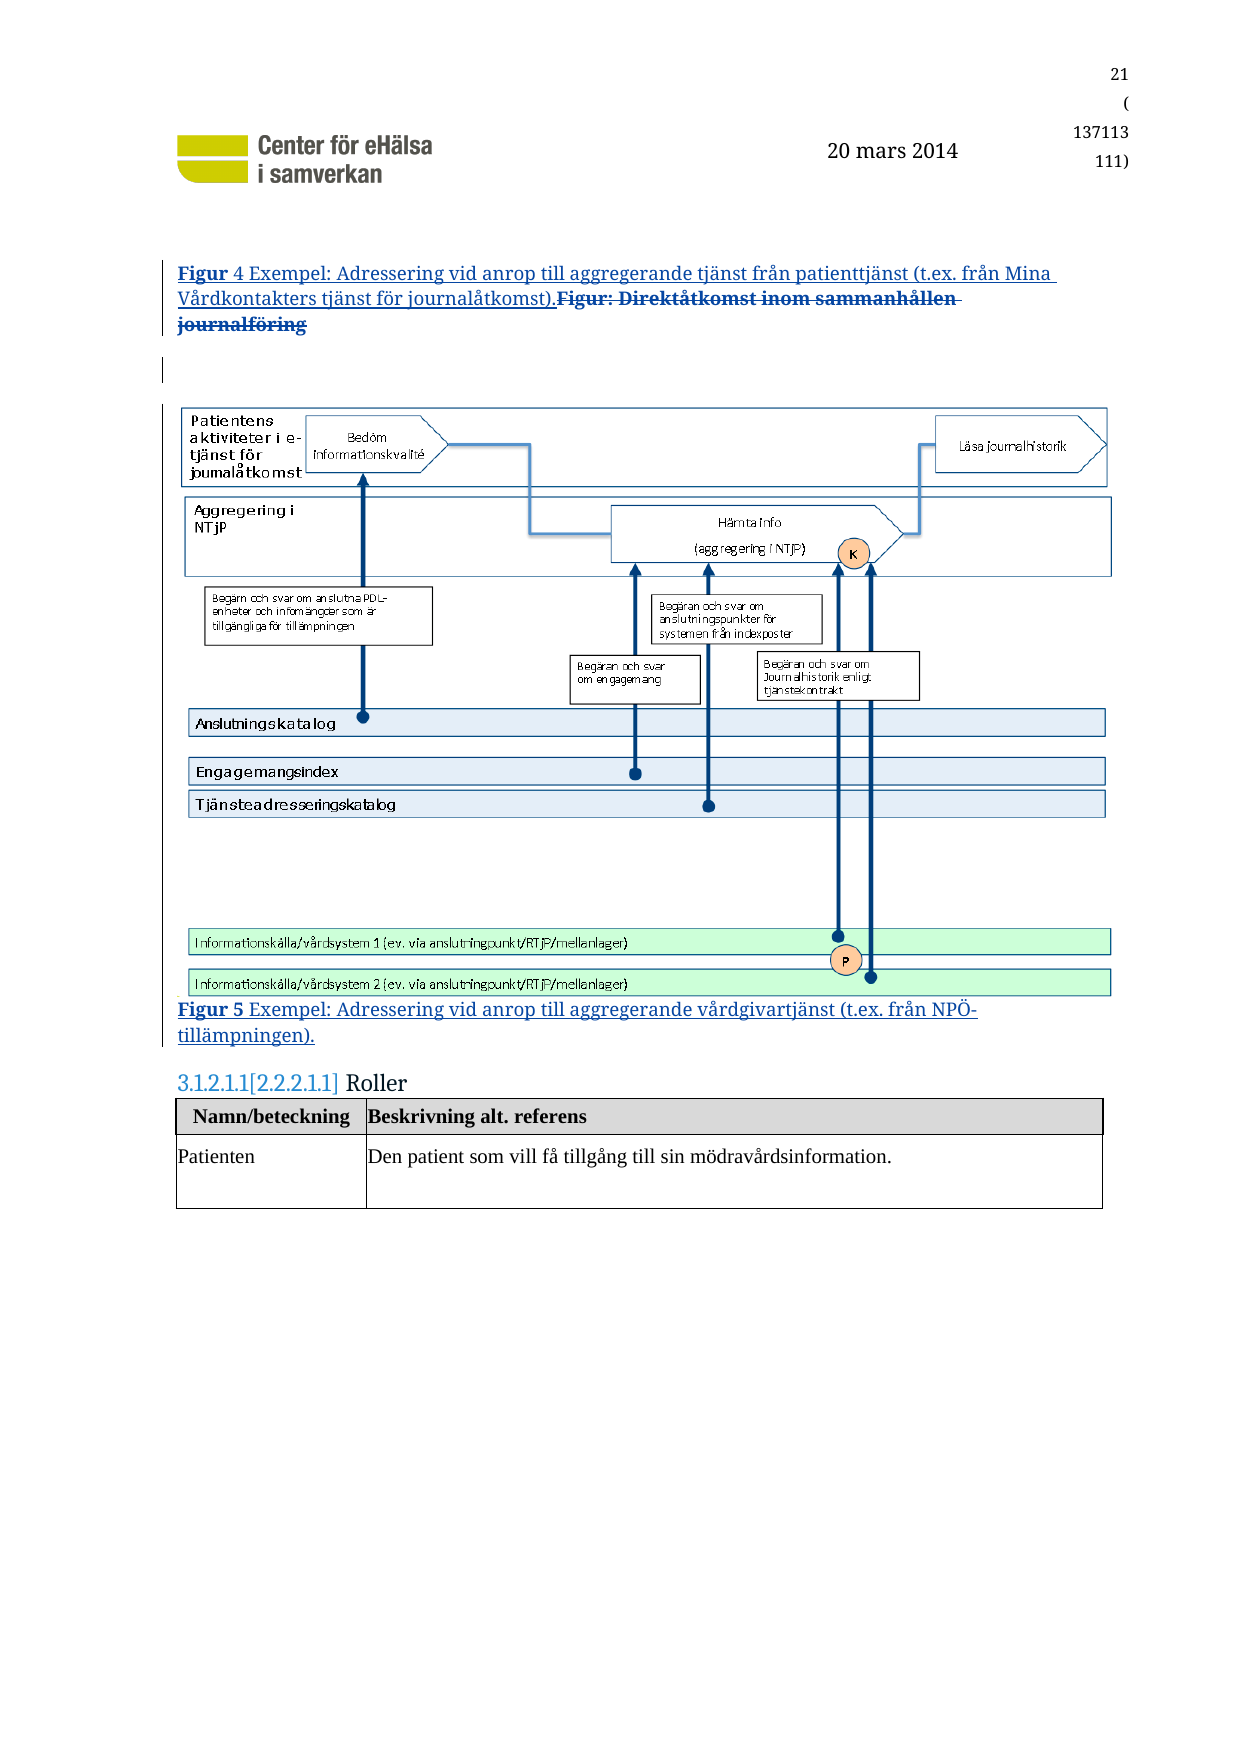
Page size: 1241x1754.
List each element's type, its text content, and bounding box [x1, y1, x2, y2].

picture [177, 135, 432, 183]
subtitle Roller [177, 1068, 1081, 1097]
table_cell Den patient som vill få tillgång till sin mödravårdsinformation. [367, 1135, 1102, 1207]
table_header Namn/beteckning [177, 1099, 366, 1134]
picture [177, 403, 1113, 997]
table_header Beskrivning alt. referens [367, 1099, 1102, 1134]
table_cell Patienten [177, 1135, 366, 1207]
